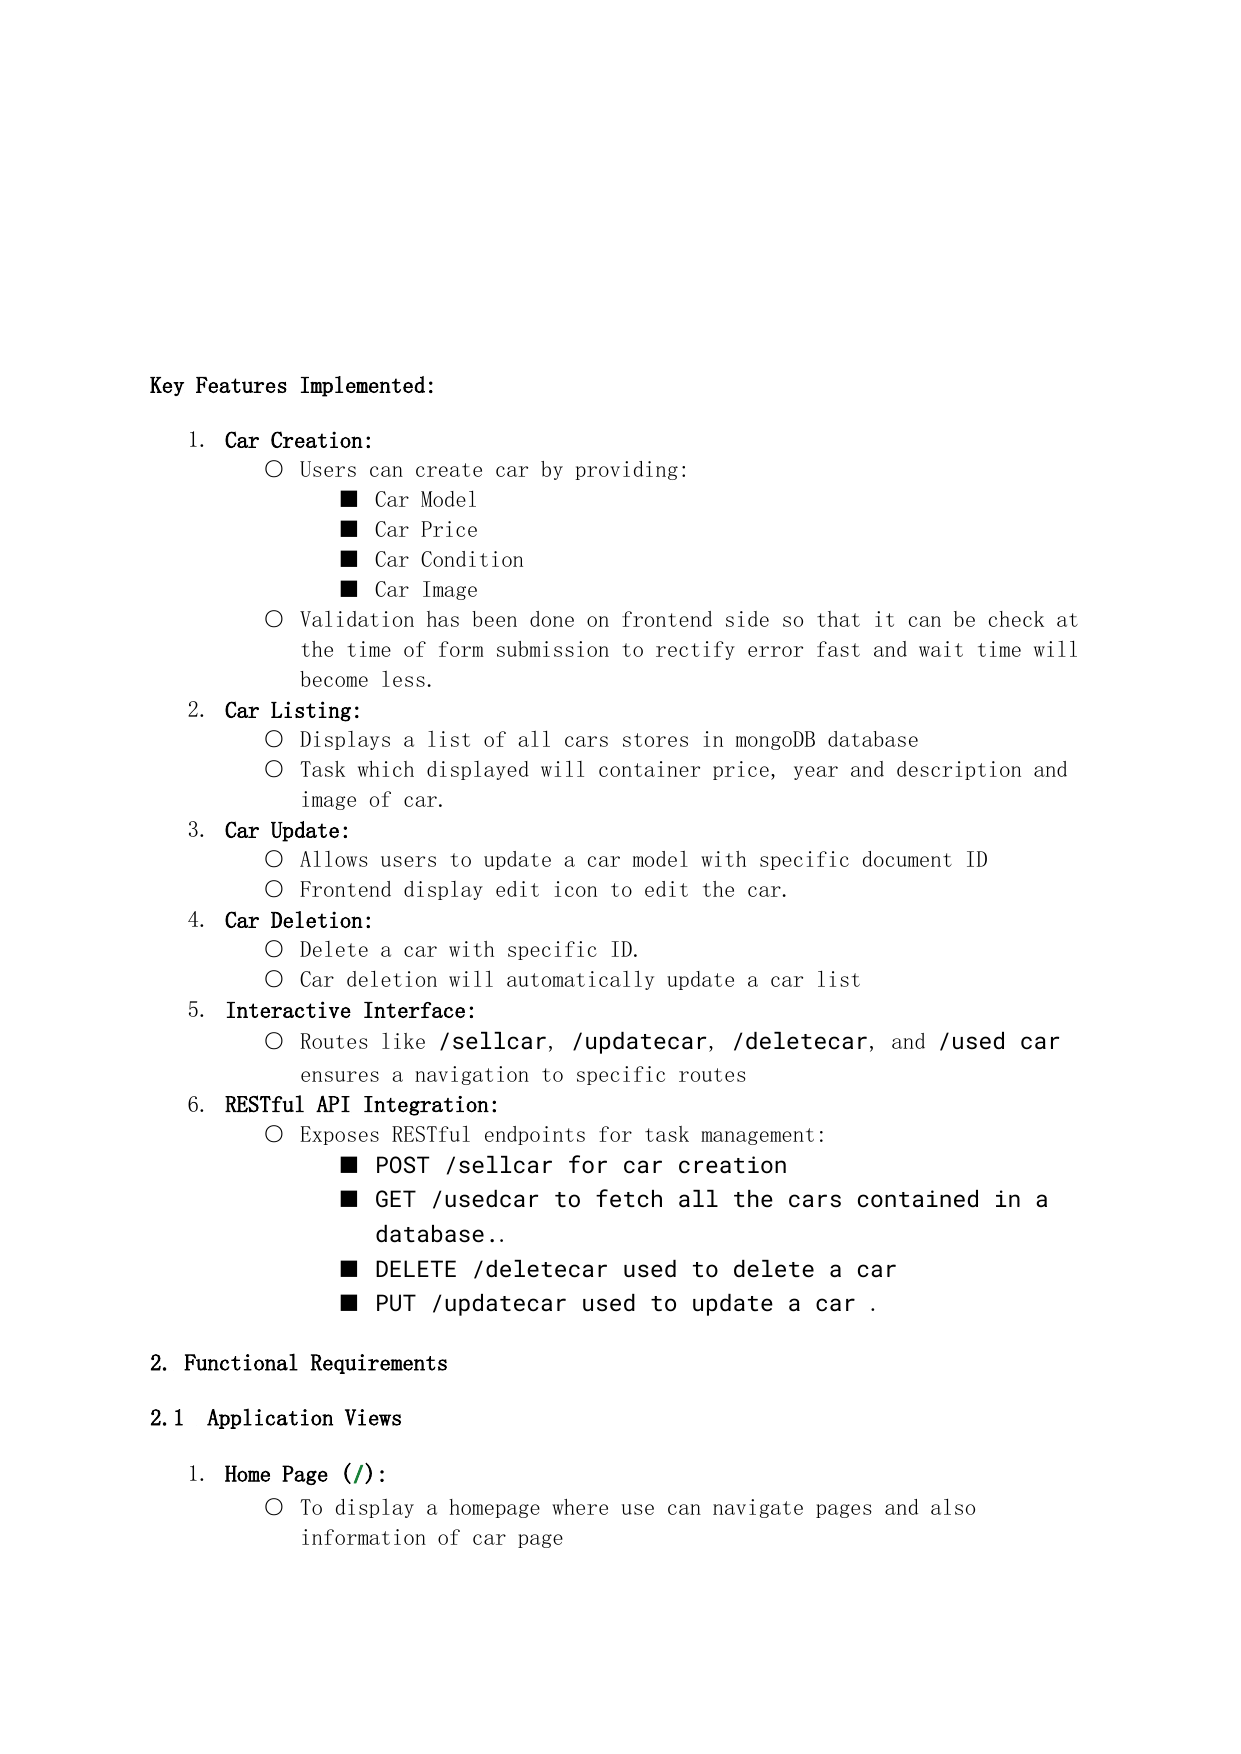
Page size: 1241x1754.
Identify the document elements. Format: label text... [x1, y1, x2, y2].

list Car Condition [337, 545, 1090, 571]
list RESTful API Integration: [187, 1089, 1090, 1115]
list Car Image [337, 575, 1090, 601]
list Displays a list of all cars stores in mongoDB database [262, 725, 1090, 751]
text 2.1 Application Views [150, 1402, 1090, 1429]
list Car Model [337, 485, 1090, 511]
subtitle Key Features Implemented: [150, 370, 1090, 396]
list To display a homepage where use can navigate pages and also information of car page [262, 1492, 1090, 1548]
list Car Listing: [187, 695, 1090, 721]
subtitle 2. Functional Requirements [150, 1347, 1090, 1374]
list Car deletion will automatically update a car list [262, 965, 1090, 991]
list Home Page (/): [187, 1457, 1090, 1488]
list Interactive Interface: [187, 995, 1090, 1021]
list Allows users to update a car model with specific document ID [262, 845, 1090, 871]
list Task which displayed will container price, year and description and image of car. [262, 755, 1090, 811]
list POST /sellcar for car creation [337, 1149, 1090, 1179]
list Users can create car by providing: [262, 455, 1090, 481]
list PUT /updatecar used to update a car . [337, 1288, 1090, 1318]
list Routes like /sellcar, /updatecar, /deletecar, and /used car ensures a navigation to specific routes [262, 1025, 1090, 1085]
list GET /usedcar to fetch all the cars contained in a database.. [337, 1184, 1090, 1249]
list Car Update: [187, 815, 1090, 841]
list Frontend display edit icon to edit the car. [262, 875, 1090, 901]
list Exposes RESTful endpoints for task management: [262, 1119, 1090, 1145]
list Delete a car with specific ID. [262, 935, 1090, 961]
list Car Price [337, 515, 1090, 541]
list Validation has been done on frontend side so that it can be check at the time of form submission to rectify error fast and wait time will become less. [262, 605, 1090, 691]
list Car Deletion: [187, 905, 1090, 931]
list Car Creation: [187, 425, 1090, 451]
list DELETE /deletecar used to delete a car [337, 1253, 1090, 1283]
